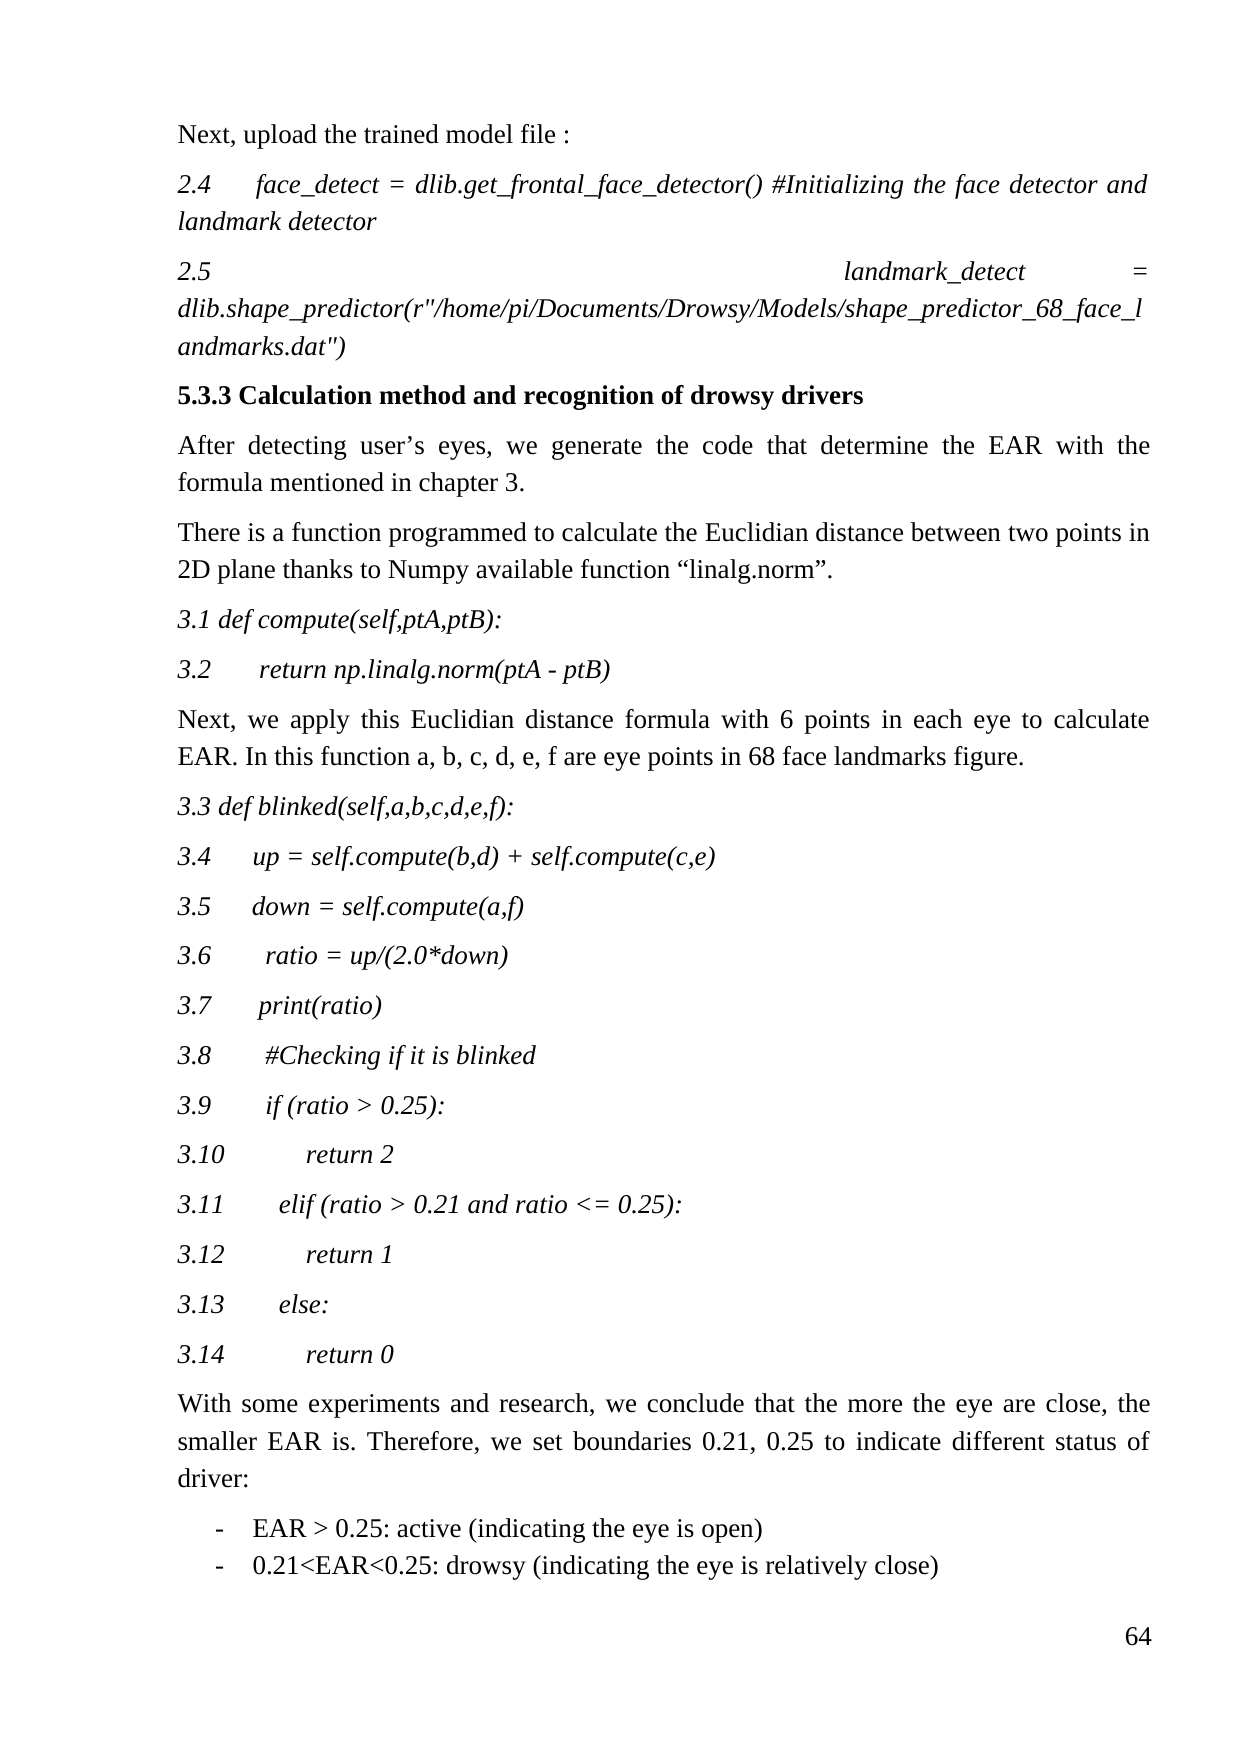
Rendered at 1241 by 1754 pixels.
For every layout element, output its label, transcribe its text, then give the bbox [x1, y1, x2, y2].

text 3.7 print(ratio) [177, 989, 1152, 1020]
text 3.13 else: [177, 1288, 1152, 1319]
text 3.5 down = self.compute(a,f) [177, 889, 1152, 921]
text 3.4 up = self.compute(b,d) + self.compute(c,e) [177, 840, 1152, 871]
text 3.12 return 1 [177, 1238, 1152, 1269]
text 3.8 #Checking if it is blinked [177, 1039, 1152, 1070]
text 3.11 elif (ratio > 0.21 and ratio <= 0.25): [177, 1188, 1152, 1219]
text Next, upload the trained model file : [177, 118, 1152, 149]
subtitle 5.3.3 Calculation method and recognition of drowsy drivers [177, 379, 1152, 411]
text 3.9 if (ratio > 0.25): [177, 1089, 1152, 1120]
text Next, we apply this Euclidian distance formula with 6 points in each eye to calculate EAR. In this function a, b, c, d, e, f are eye points in 68 face landmarks figure. [177, 703, 1152, 771]
text 3.2 return np.linalg.norm(ptA - ptB) [177, 653, 1152, 684]
text 3.1 def compute(self,ptA,ptB): [177, 603, 1152, 634]
text With some experiments and research, we conclude that the more the eye are close, the smaller EAR is. Therefore, we set boundaries 0.21, 0.25 to indicate different status of driver: [177, 1387, 1152, 1493]
text After detecting user’s eyes, we generate the code that determine the EAR with the formula mentioned in chapter 3. [177, 429, 1152, 498]
text 2.4 face_detect = dlib.get_frontal_face_detector() #Initializing the face detector and landmark detector [177, 168, 1152, 236]
text 3.3 def blinked(self,a,b,c,d,e,f): [177, 790, 1152, 821]
text There is a function programmed to calculate the Euclidian distance between two points in 2D plane thanks to Numpy available function “linalg.norm”. [177, 516, 1152, 585]
text 3.6 ratio = up/(2.0*down) [177, 939, 1152, 971]
list EAR > 0.25: active (indicating the eye is open) [215, 1512, 1152, 1543]
text 3.14 return 0 [177, 1338, 1152, 1369]
list 0.21<EAR<0.25: drowsy (indicating the eye is relatively close) [215, 1549, 1152, 1580]
text 3.10 return 2 [177, 1138, 1152, 1170]
text 2.5 landmark_detect = dlib.shape_predictor(r"/home/pi/Documents/Drowsy/Models/shape_predictor_68_face_landmarks.dat") [177, 255, 1152, 361]
